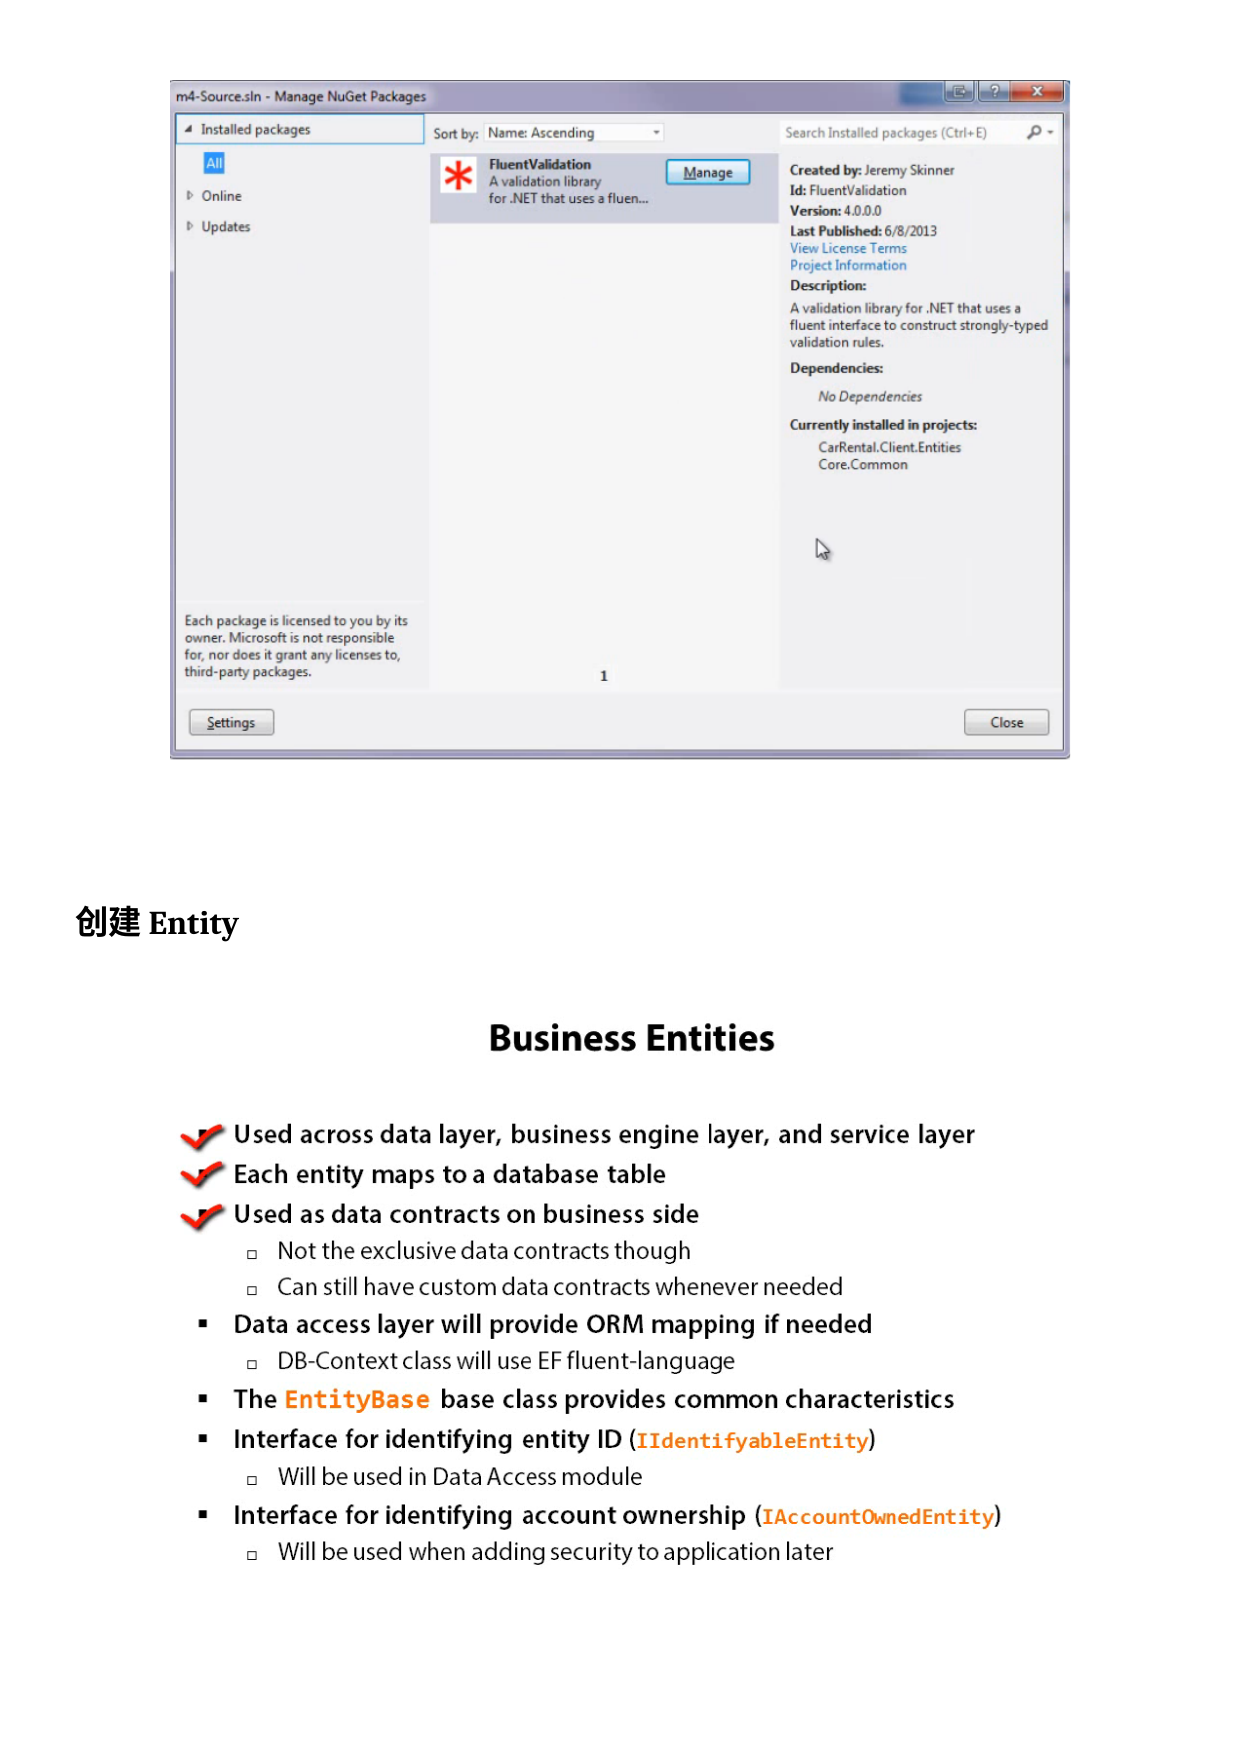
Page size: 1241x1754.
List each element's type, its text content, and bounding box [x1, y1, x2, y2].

subtitle 创建Entity [75, 888, 1165, 953]
picture [170, 1015, 1071, 1596]
picture [170, 80, 1071, 760]
